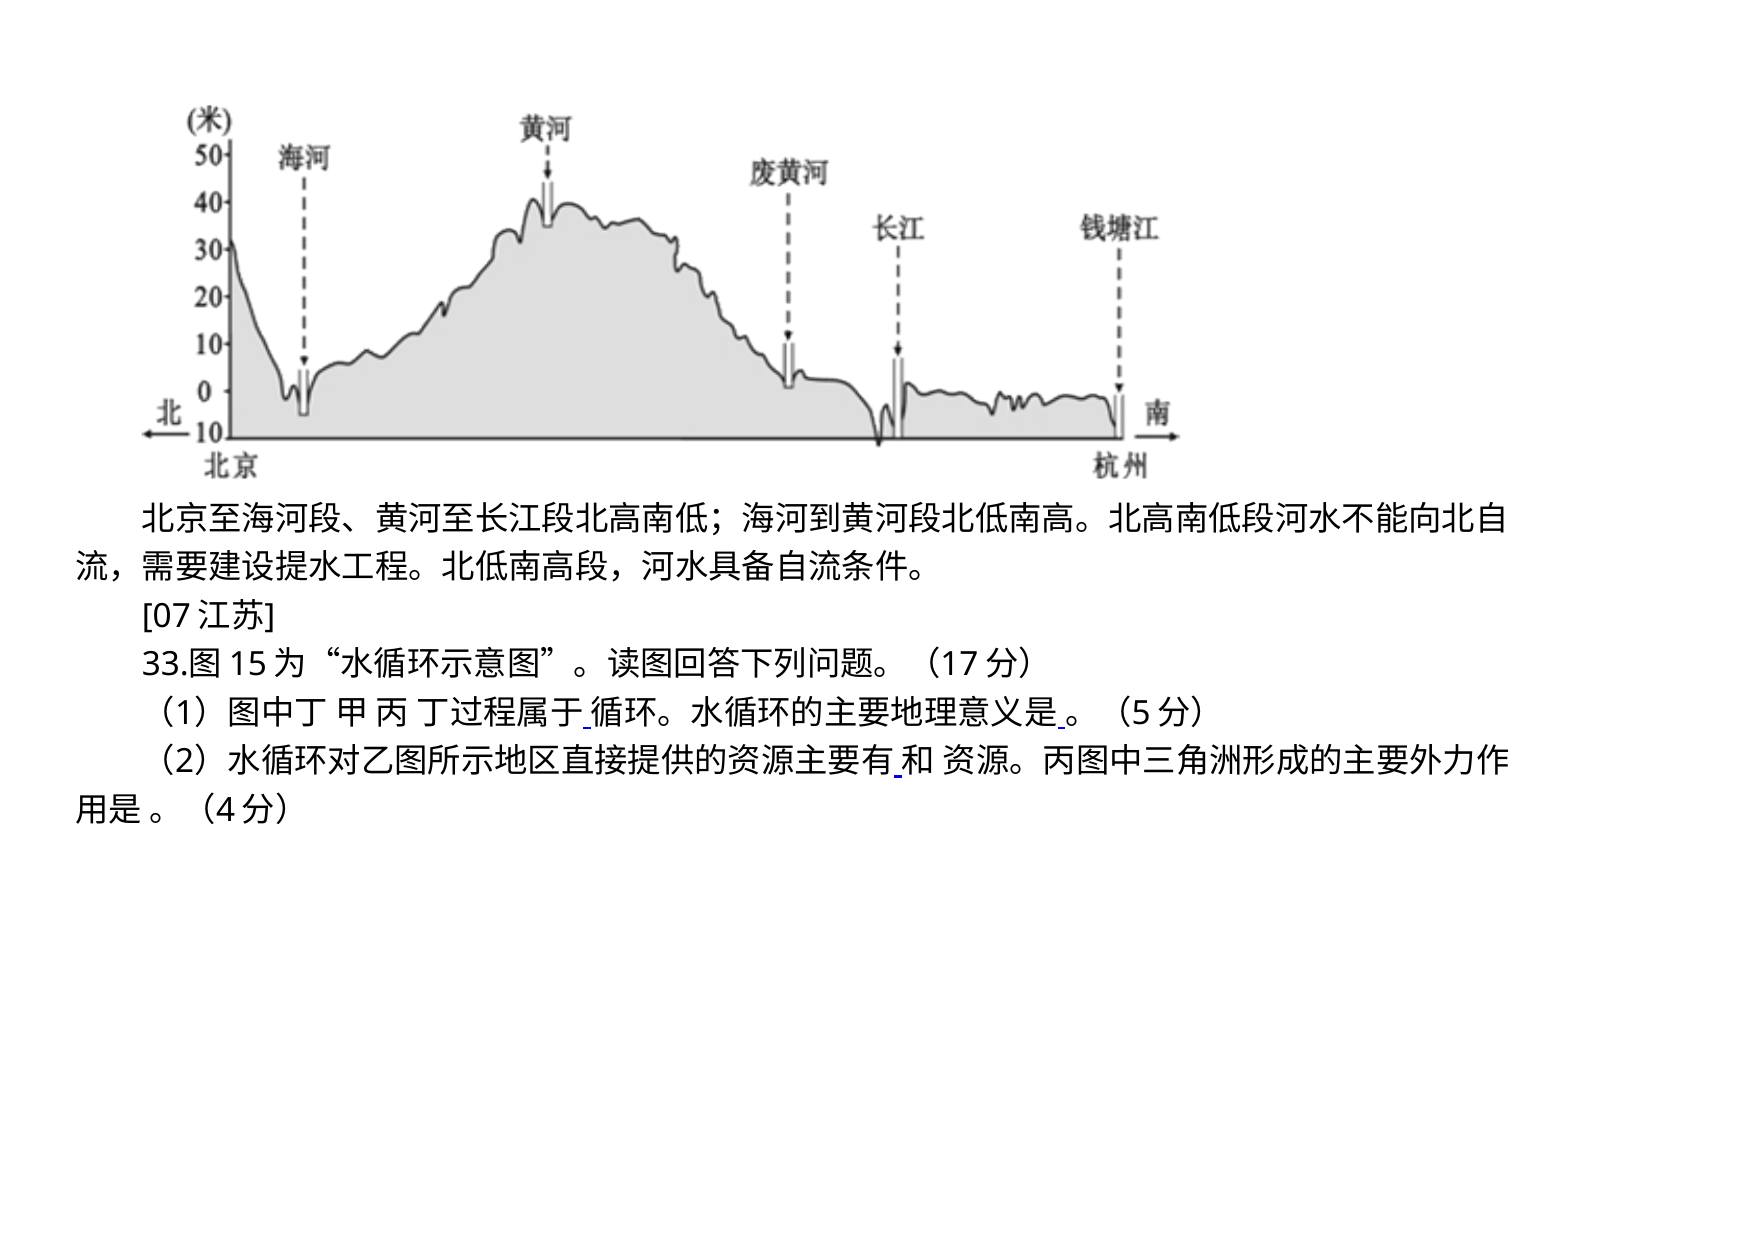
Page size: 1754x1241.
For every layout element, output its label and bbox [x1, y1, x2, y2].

table_header [75, 91, 1537, 831]
picture [141, 91, 1183, 492]
